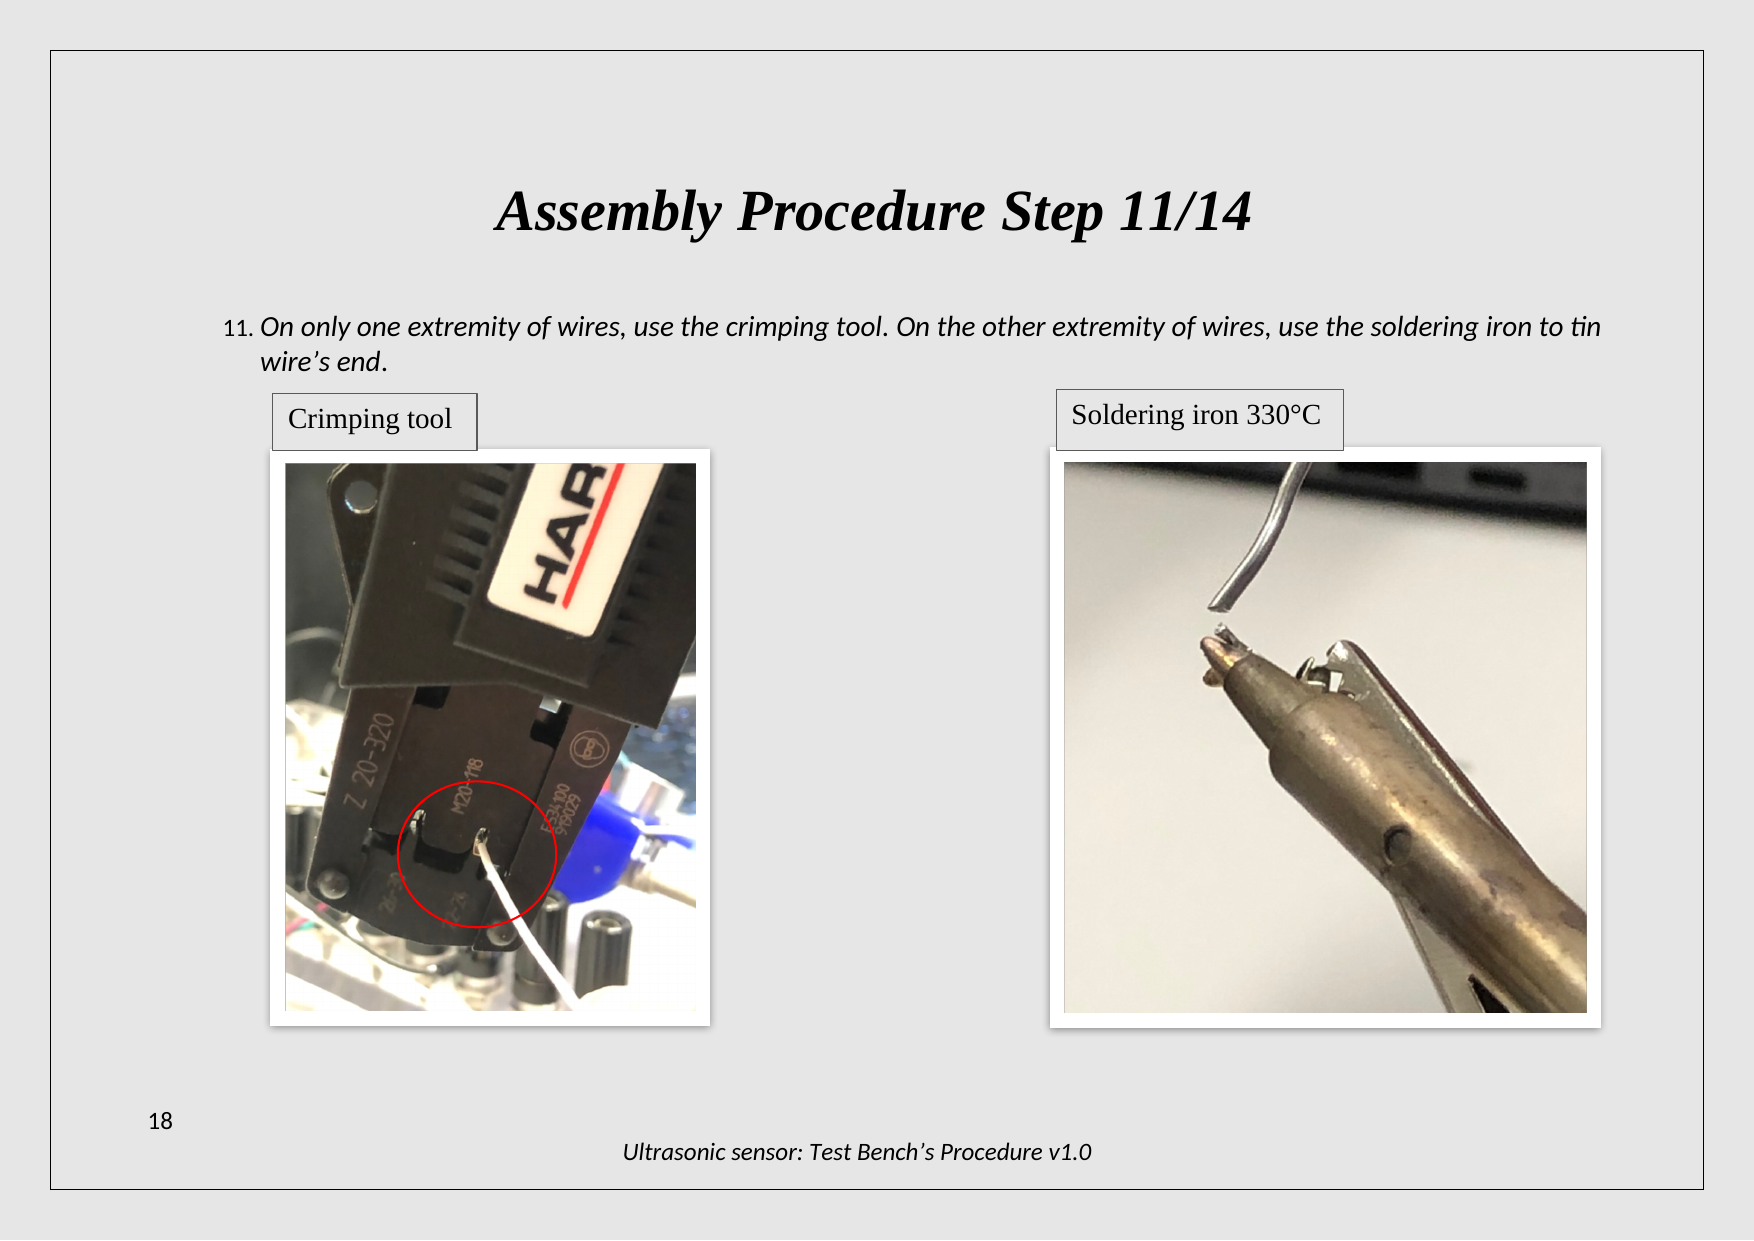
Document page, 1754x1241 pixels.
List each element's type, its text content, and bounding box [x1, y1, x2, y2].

list On only one extremity of wires, use the crimping tool. On the other extremity of wires, use the soldering iron to tin wire’s end. [222, 308, 1606, 379]
text Assembly Procedure Step 11/14 [147, 176, 1606, 243]
picture [286, 464, 696, 1010]
picture [1064, 462, 1587, 1013]
